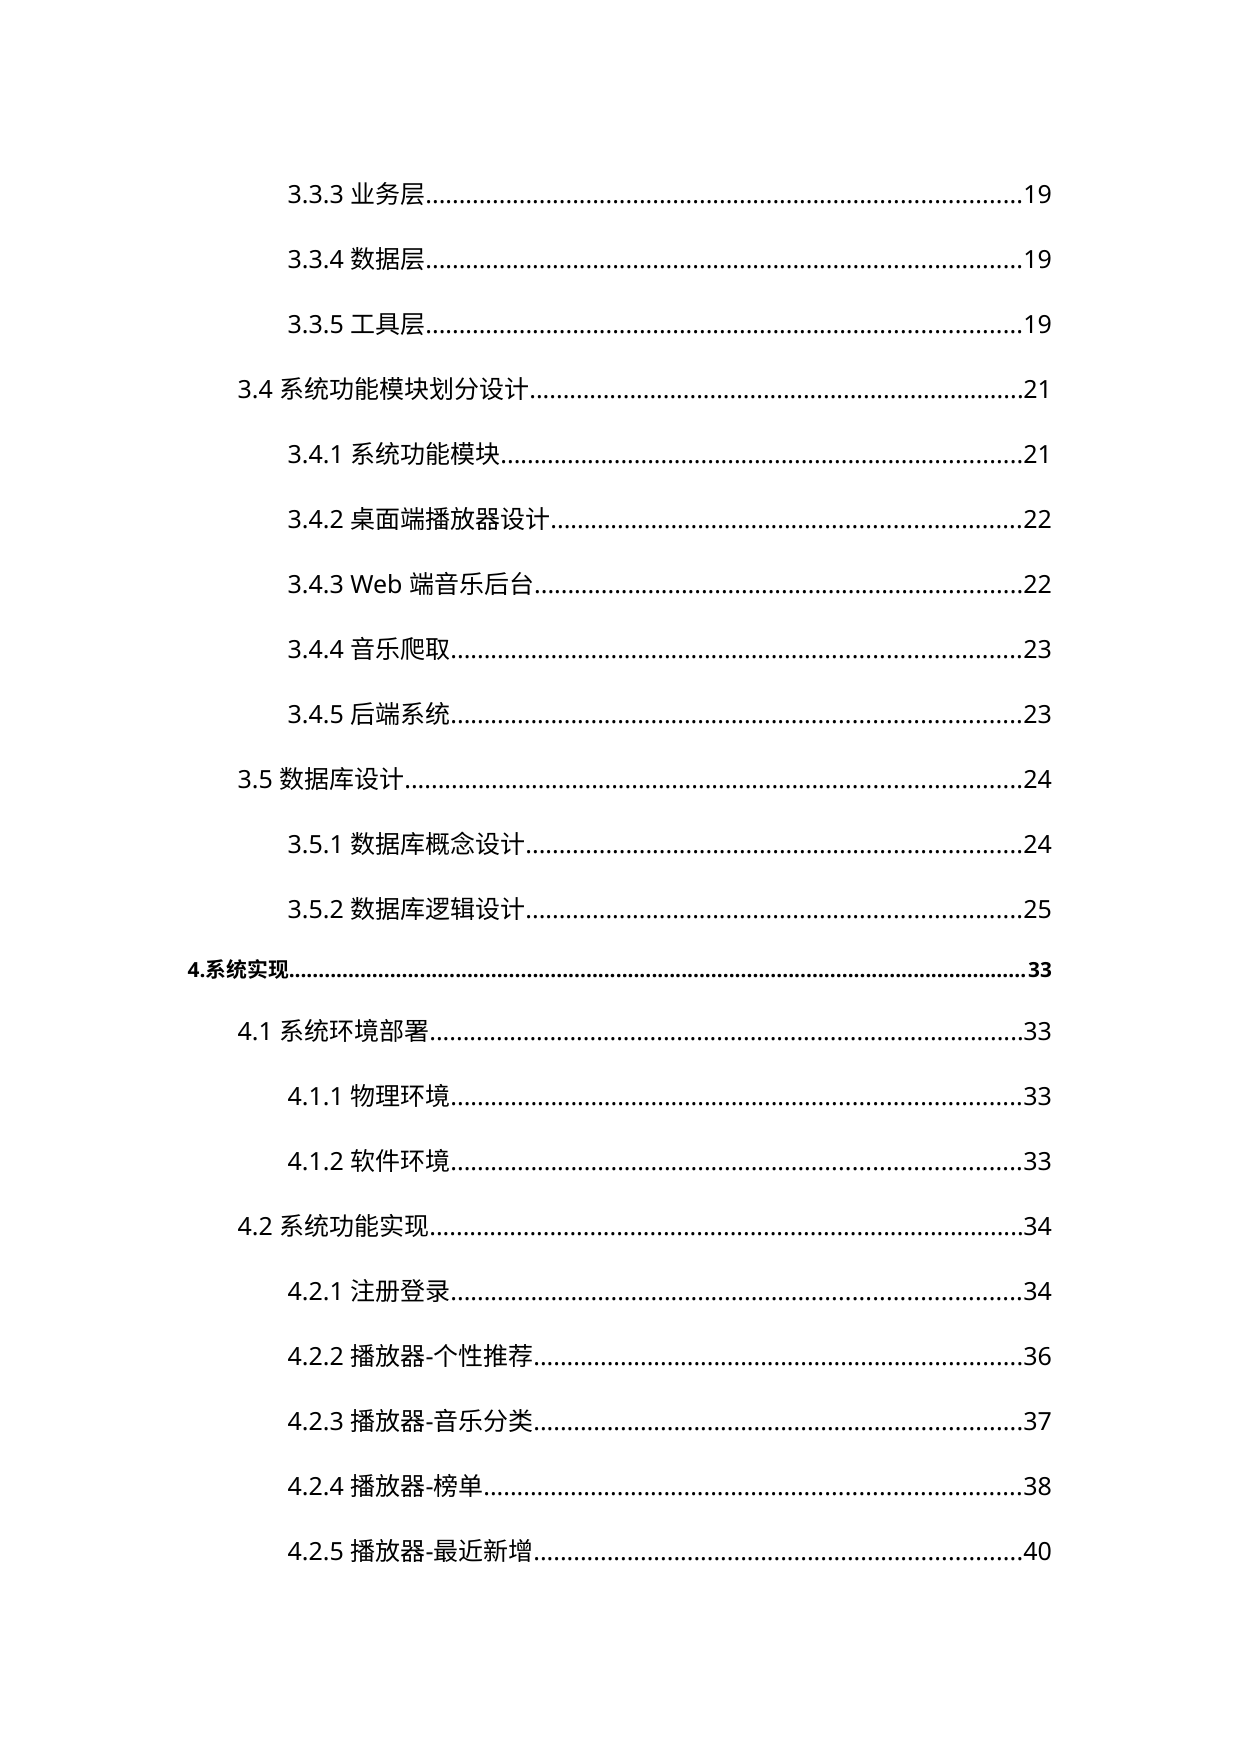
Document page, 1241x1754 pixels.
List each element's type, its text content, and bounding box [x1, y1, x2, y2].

text 3.4 系统功能模块划分设计 21 [237, 355, 1053, 420]
text 3.3.3 业务层 19 [287, 160, 1053, 225]
text 4.1.1 物理环境 33 [287, 1062, 1053, 1127]
text 3.5.2 数据库逻辑设计 25 [287, 875, 1053, 940]
text 4.1.2 软件环境 33 [287, 1127, 1053, 1192]
text 3.3.4 数据层 19 [287, 225, 1053, 290]
text 4.2.4 播放器-榜单 38 [287, 1452, 1053, 1517]
text 3.4.3 Web 端音乐后台 22 [287, 550, 1053, 615]
text 3.4.1 系统功能模块 21 [287, 420, 1053, 485]
text 4.2.1 注册登录 34 [287, 1257, 1053, 1322]
text 3.4.5 后端系统 23 [287, 680, 1053, 745]
text 4.系统实现 33 [187, 952, 1053, 985]
text 3.5.1 数据库概念设计 24 [287, 810, 1053, 875]
text 4.2.3 播放器-音乐分类 37 [287, 1387, 1053, 1452]
text 3.4.4 音乐爬取 23 [287, 615, 1053, 680]
text 3.3.5 工具层 19 [287, 290, 1053, 355]
text 3.5 数据库设计 24 [237, 745, 1053, 810]
text 4.2 系统功能实现 34 [237, 1192, 1053, 1257]
text 4.2.5 播放器-最近新增 40 [287, 1517, 1053, 1582]
text 4.1 系统环境部署 33 [237, 997, 1053, 1062]
text 4.2.2 播放器-个性推荐 36 [287, 1322, 1053, 1387]
text 3.4.2 桌面端播放器设计 22 [287, 485, 1053, 550]
